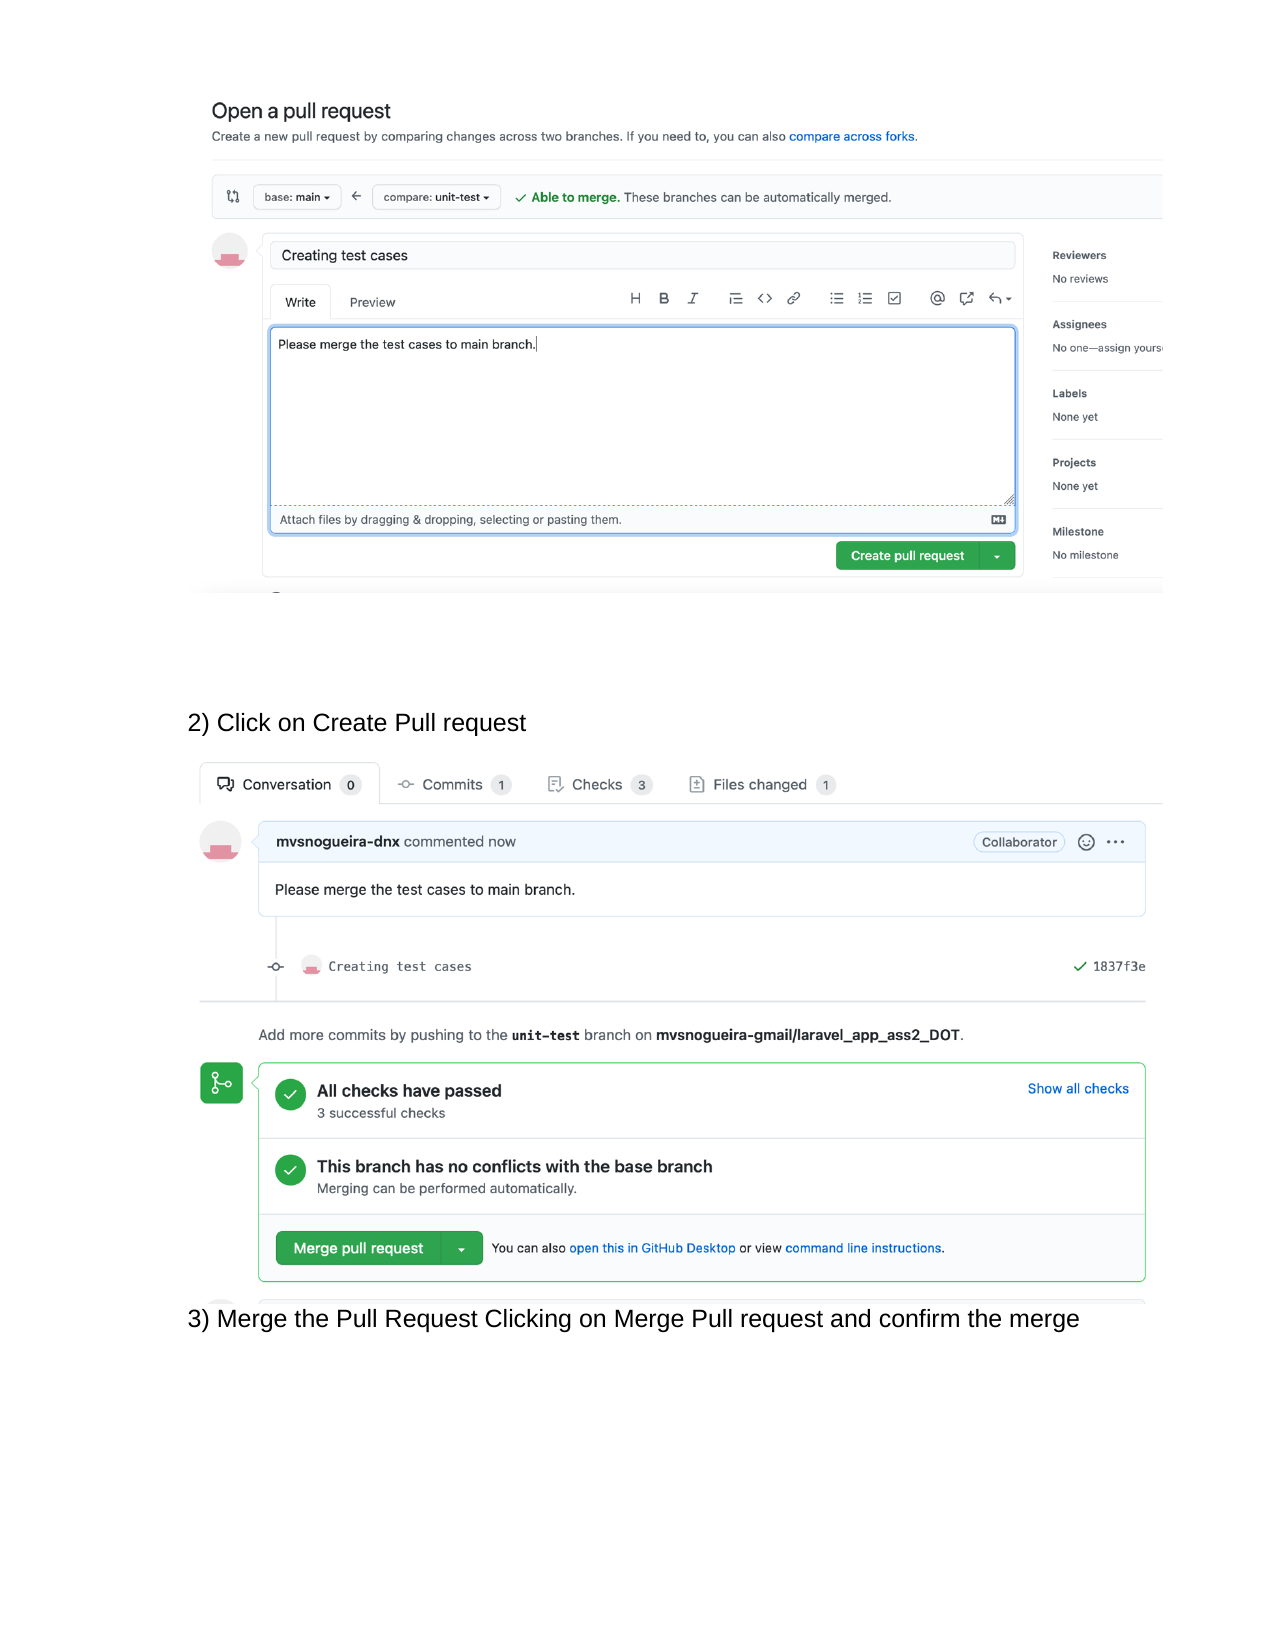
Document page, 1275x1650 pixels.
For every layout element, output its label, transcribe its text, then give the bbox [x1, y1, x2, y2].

text 3) Merge the Pull Request Clicking on Merge Pull request and confirm the merge [150, 1304, 1125, 1333]
picture [187, 736, 1163, 1304]
picture [187, 74, 1163, 593]
text 2) Click on Create Pull request [150, 708, 1125, 737]
